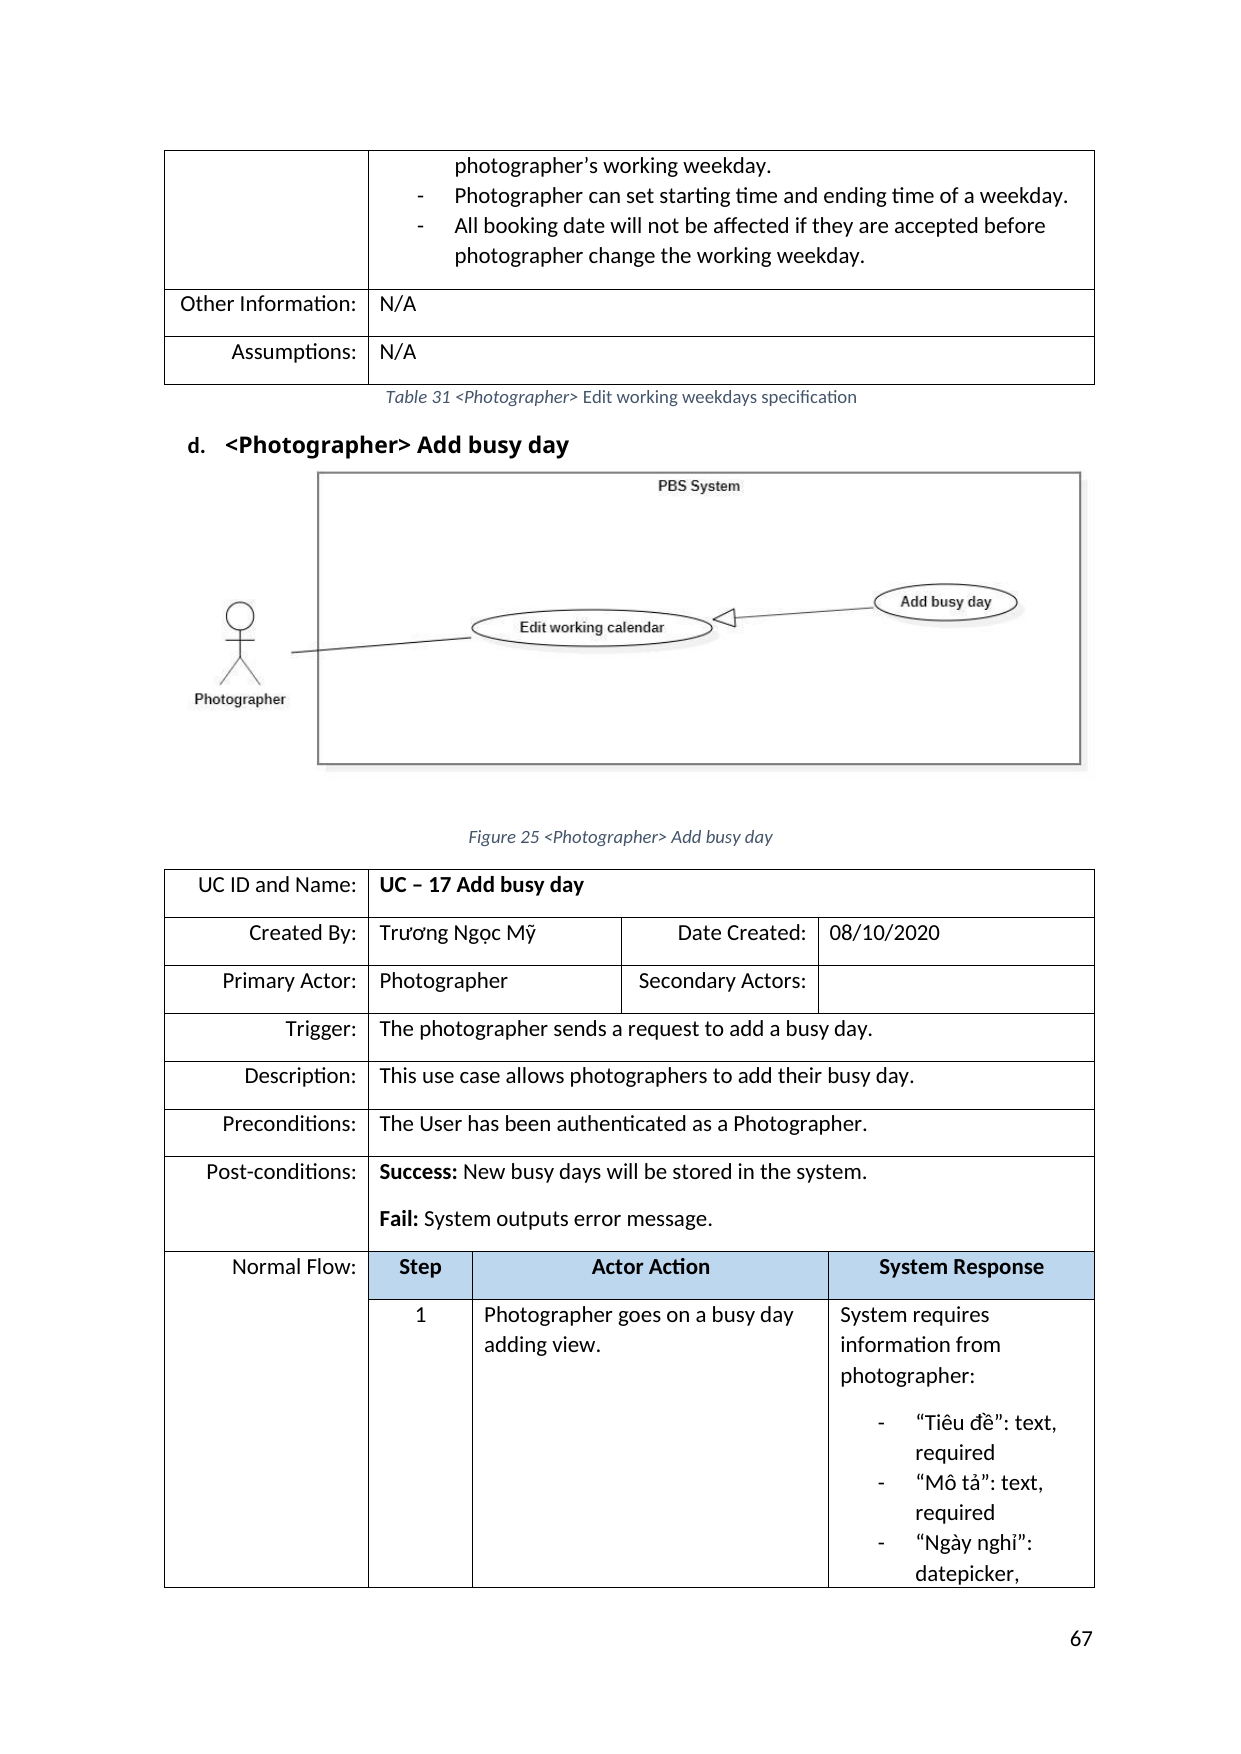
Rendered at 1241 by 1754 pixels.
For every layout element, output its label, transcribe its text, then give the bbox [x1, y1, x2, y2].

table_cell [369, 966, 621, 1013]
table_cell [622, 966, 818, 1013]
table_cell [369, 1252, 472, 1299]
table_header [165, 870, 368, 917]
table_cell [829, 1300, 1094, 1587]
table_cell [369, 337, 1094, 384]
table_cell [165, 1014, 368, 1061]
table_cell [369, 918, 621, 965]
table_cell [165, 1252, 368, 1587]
picture [179, 462, 1123, 807]
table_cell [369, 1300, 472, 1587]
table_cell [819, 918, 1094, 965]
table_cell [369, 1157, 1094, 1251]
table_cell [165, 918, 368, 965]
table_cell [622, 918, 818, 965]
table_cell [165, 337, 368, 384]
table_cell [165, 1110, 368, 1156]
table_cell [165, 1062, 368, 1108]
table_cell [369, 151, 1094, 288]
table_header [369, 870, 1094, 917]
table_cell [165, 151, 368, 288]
subtitle <Photographer> Add busy day [187, 429, 1093, 460]
text Table 31 <Photographer> Edit working weekdays specification [150, 385, 1093, 408]
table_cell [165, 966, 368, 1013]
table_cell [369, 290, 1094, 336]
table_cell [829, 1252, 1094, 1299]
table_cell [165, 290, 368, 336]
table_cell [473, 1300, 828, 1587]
text Figure 25 <Photographer> Add busy day [150, 826, 1093, 848]
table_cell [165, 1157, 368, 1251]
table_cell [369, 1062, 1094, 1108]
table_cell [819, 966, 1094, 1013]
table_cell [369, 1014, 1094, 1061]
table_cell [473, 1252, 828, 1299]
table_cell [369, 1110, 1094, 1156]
